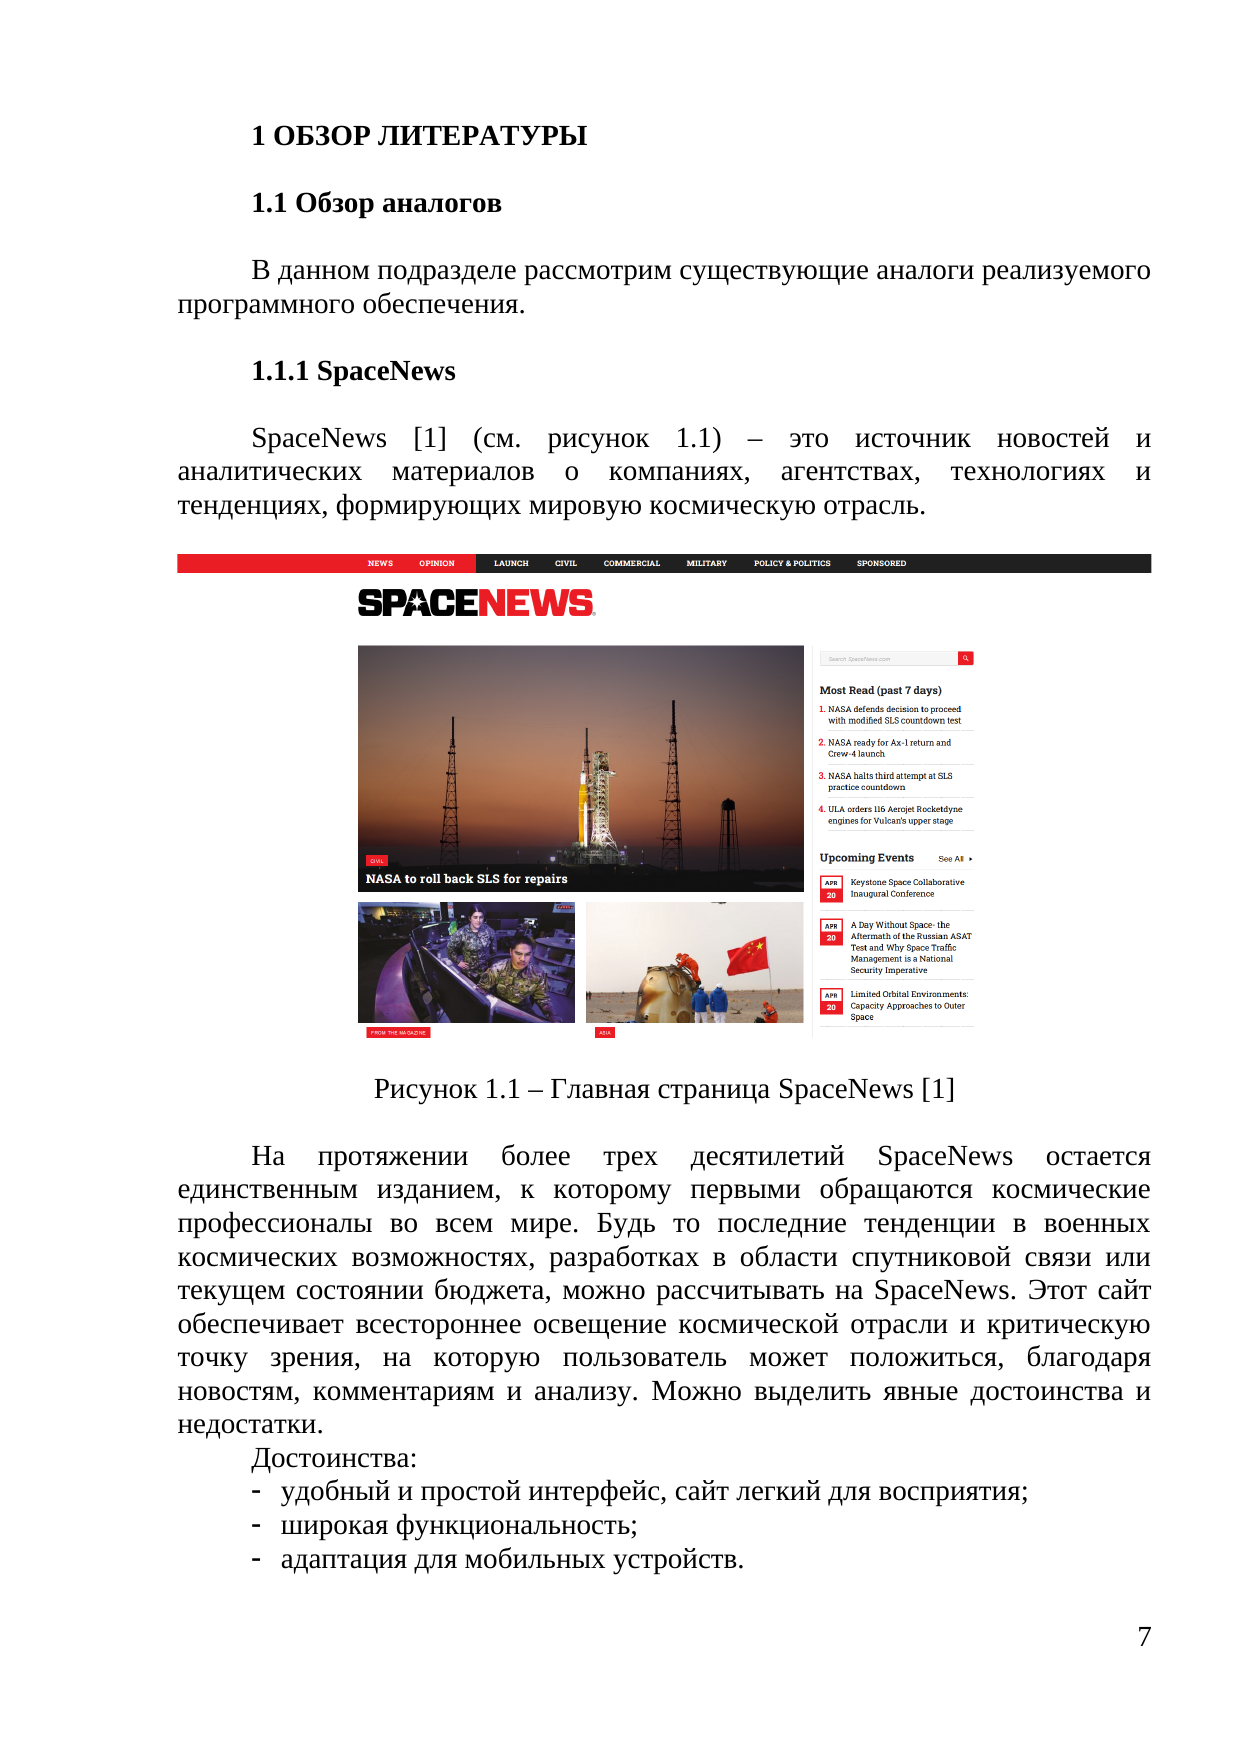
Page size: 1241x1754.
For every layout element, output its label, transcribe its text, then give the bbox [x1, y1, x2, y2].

text Рисунок 1.1 – Главная страница SpaceNews [1] [177, 1071, 1152, 1104]
list адаптация для мобильных устройств. [251, 1541, 1152, 1574]
text В данном подразделе рассмотрим существующие аналоги реализуемого программного обеспечения. [177, 252, 1152, 319]
picture [177, 554, 1152, 1038]
text На протяжении более трех десятилетий SpaceNews остается единственным изданием, к которому первыми обращаются космические профессионалы во всем мире. Будь то последние тенденции в военных космических возможностях, разработках в области спутниковой связи или текущем состоянии бюджета, можно рассчитывать на SpaceNews. Этот сайт обеспечивает всестороннее освещение космической отрасли и критическую точку зрения, на которую пользователь может положиться, благодаря новостям, комментариям и анализу. Можно выделить явные достоинства и недостатки. [177, 1138, 1152, 1440]
text 1.1.1 SpaceNews [177, 353, 1152, 386]
list широкая функциональность; [251, 1507, 1152, 1541]
text SpaceNews [1] (см. рисунок 1.1) – это источник новостей и аналитических материалов о компаниях, агентствах, технологиях и тенденциях, формирующих мировую космическую отрасль. [177, 420, 1152, 521]
text Достоинства: [177, 1440, 1152, 1473]
list удобный и простой интерфейс, сайт легкий для восприятия; [251, 1473, 1152, 1507]
text 1 Обзор литературы [177, 118, 1152, 152]
text 1.1 Обзор аналогов [177, 185, 1152, 219]
